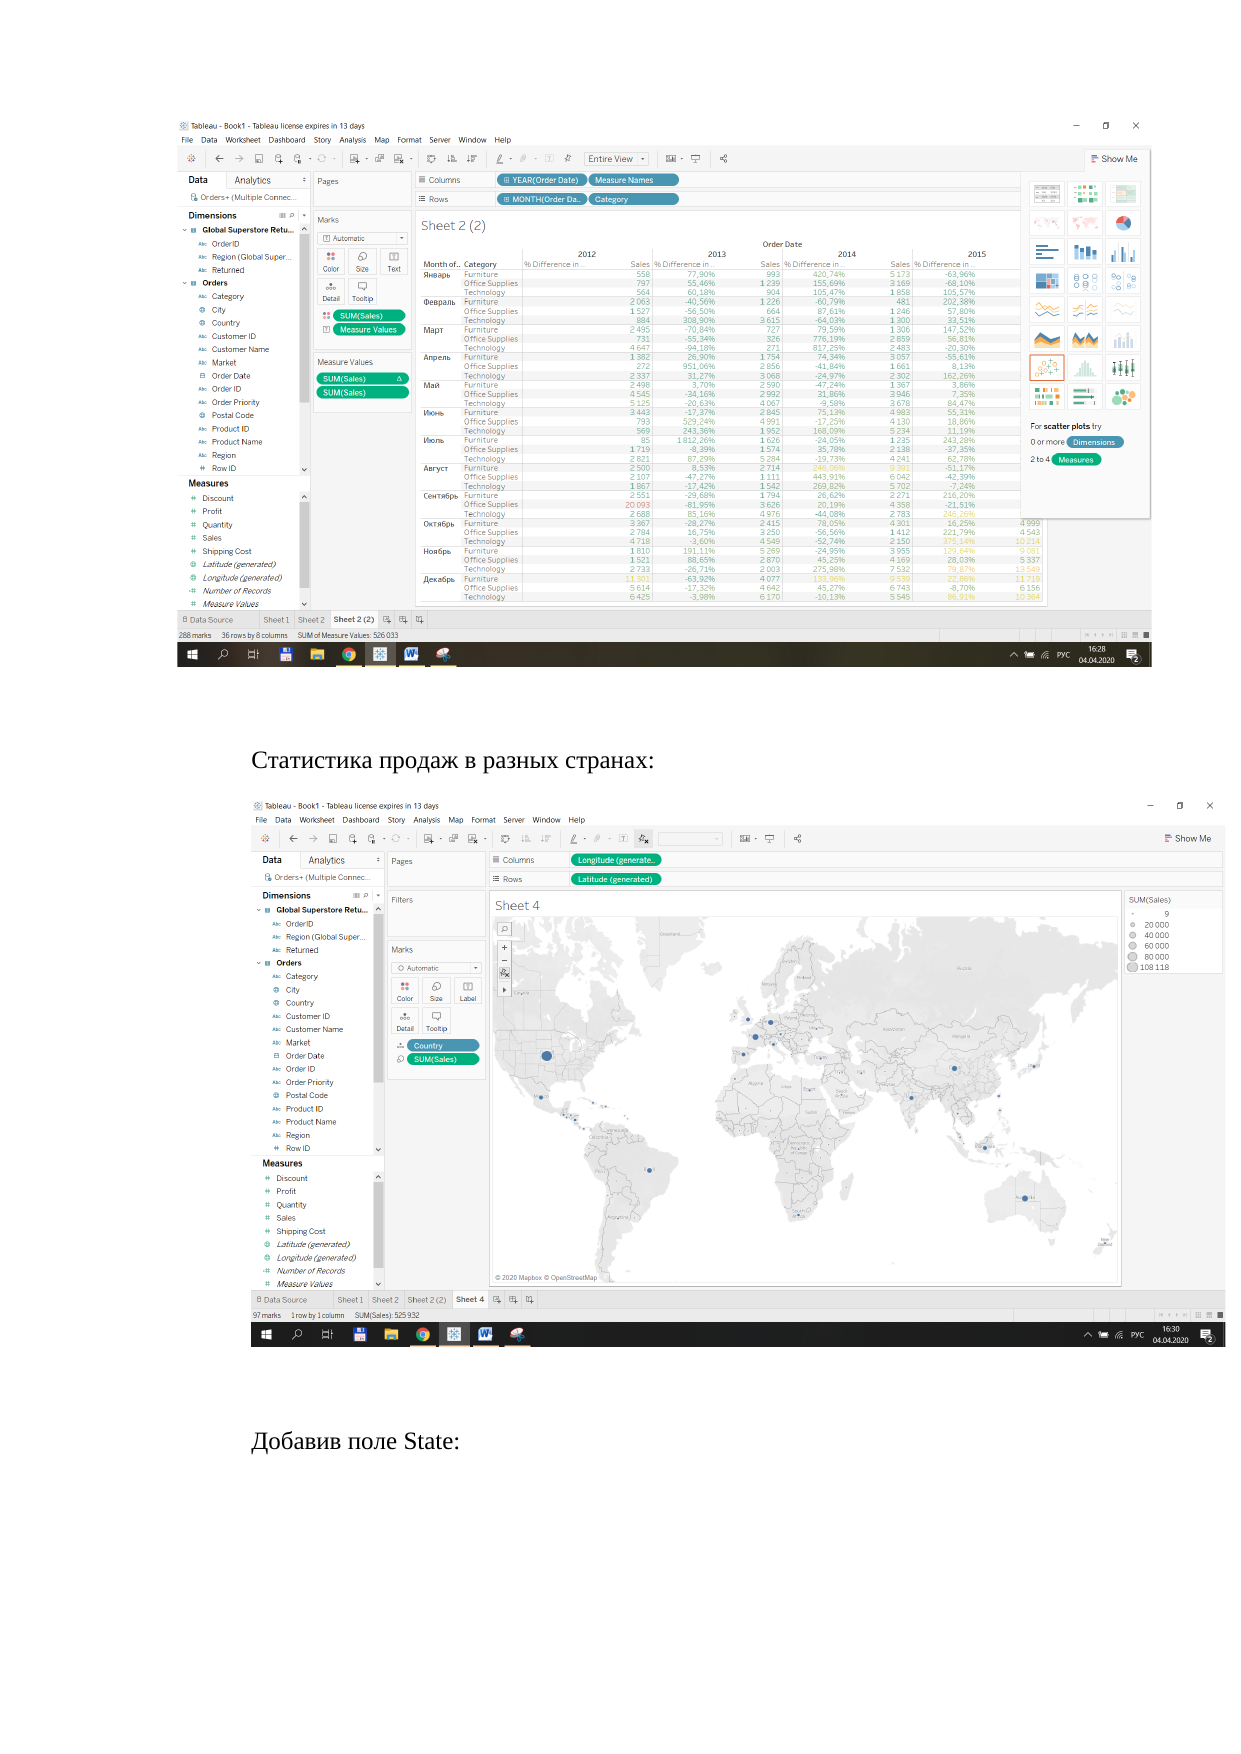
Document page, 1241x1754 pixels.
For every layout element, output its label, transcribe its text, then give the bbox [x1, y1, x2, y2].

picture [177, 118, 1152, 667]
picture [251, 798, 1226, 1347]
text Добавив поле State: [177, 1426, 1152, 1455]
text Cтатистика продаж в разных странах: [177, 745, 1152, 774]
